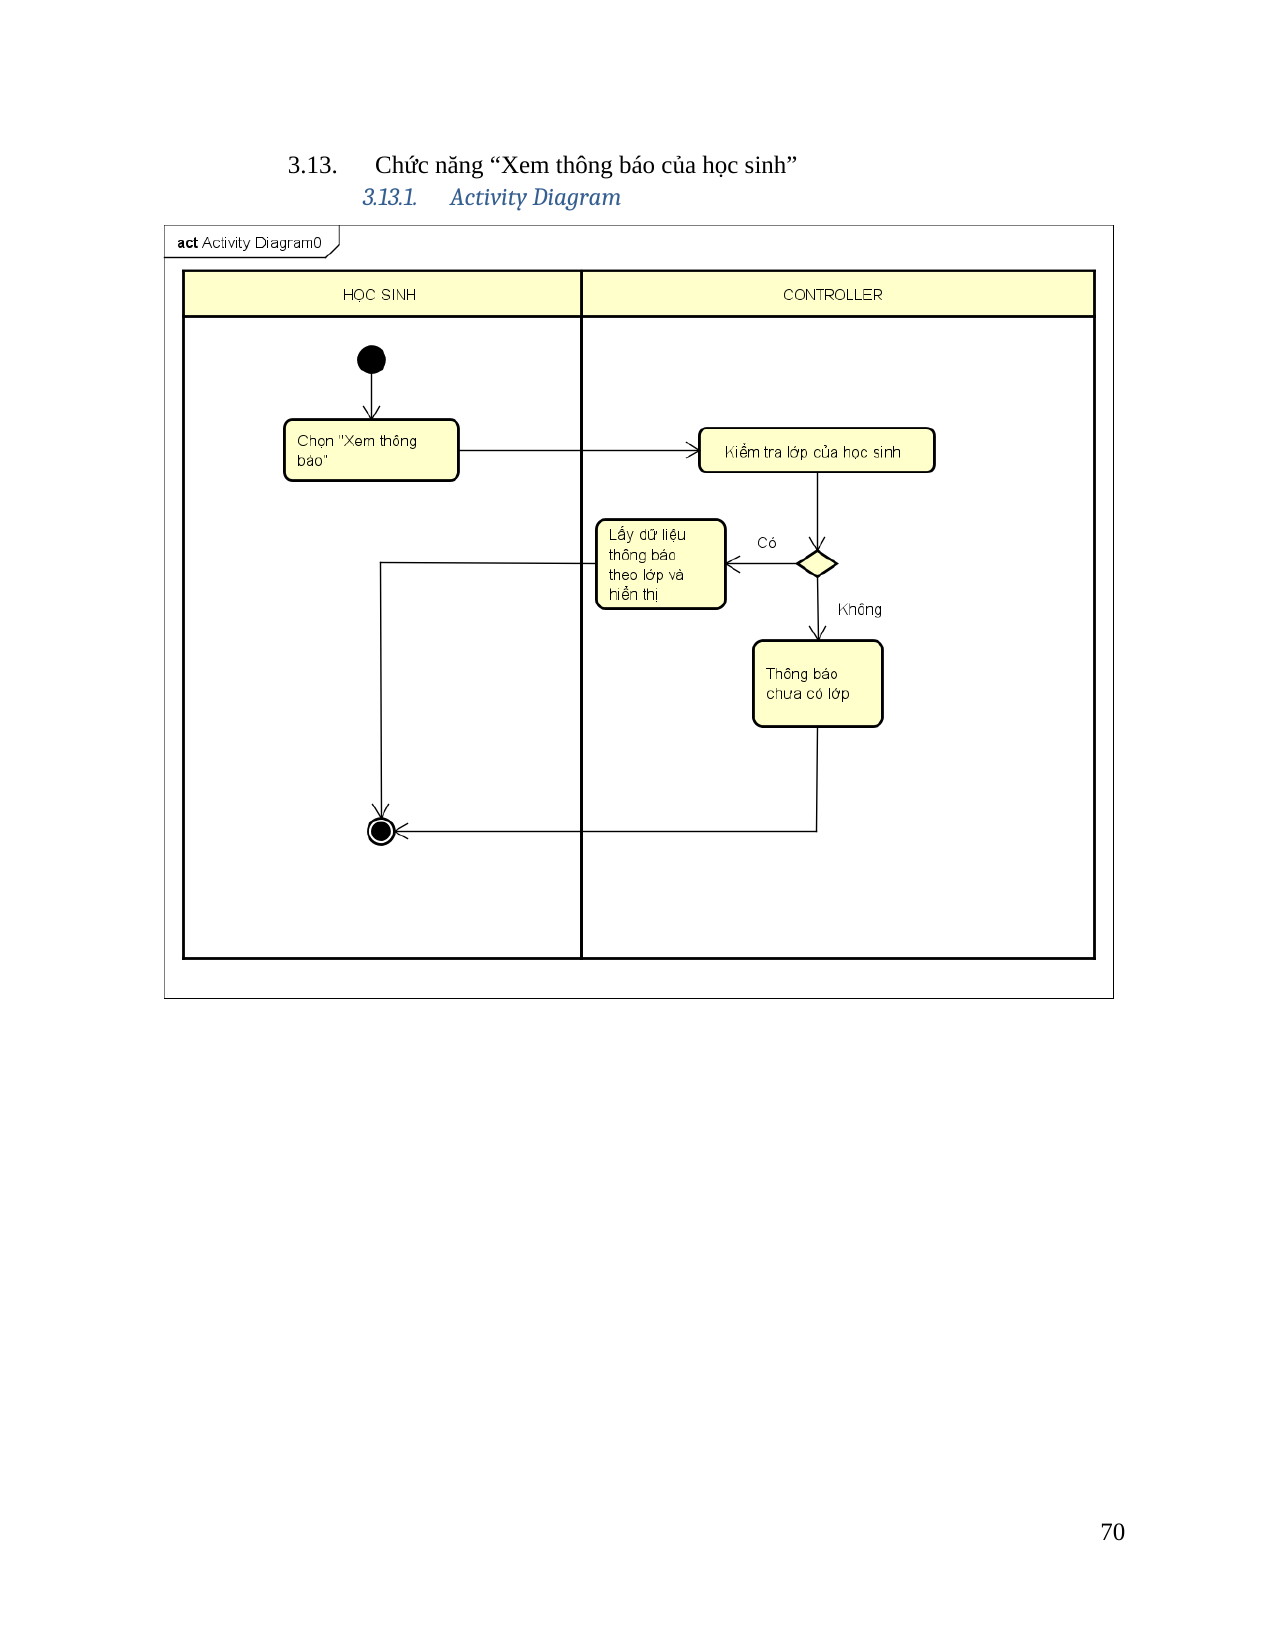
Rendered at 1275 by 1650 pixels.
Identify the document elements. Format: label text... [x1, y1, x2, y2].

subtitle Chức năng “Xem thông báo của học sinh” [288, 150, 1125, 179]
picture [150, 211, 1125, 1010]
subtitle Activity Diagram [363, 183, 1125, 211]
